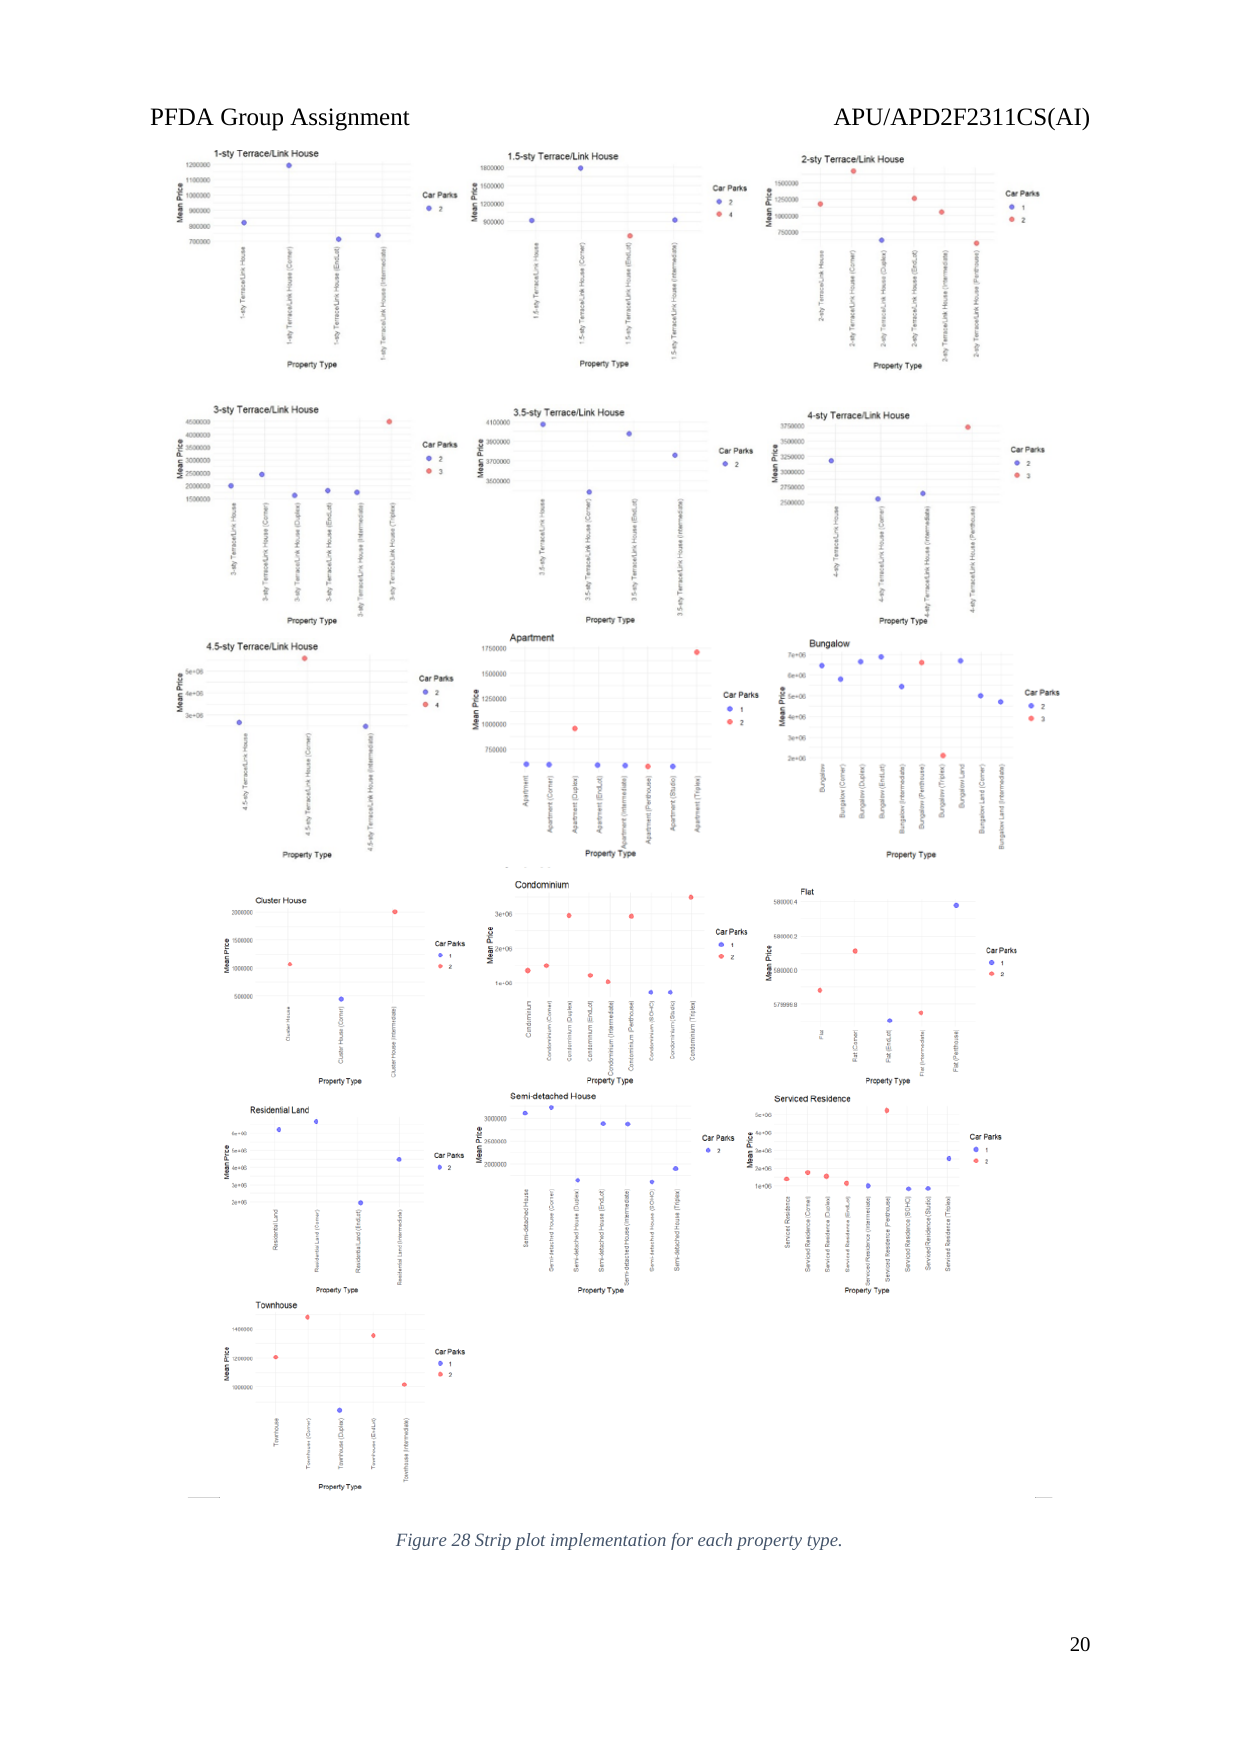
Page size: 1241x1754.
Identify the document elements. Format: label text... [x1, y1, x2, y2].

picture [187, 881, 1053, 1498]
picture [165, 150, 1076, 868]
text Figure 28 Strip plot implementation for each property type. [150, 1528, 1090, 1550]
